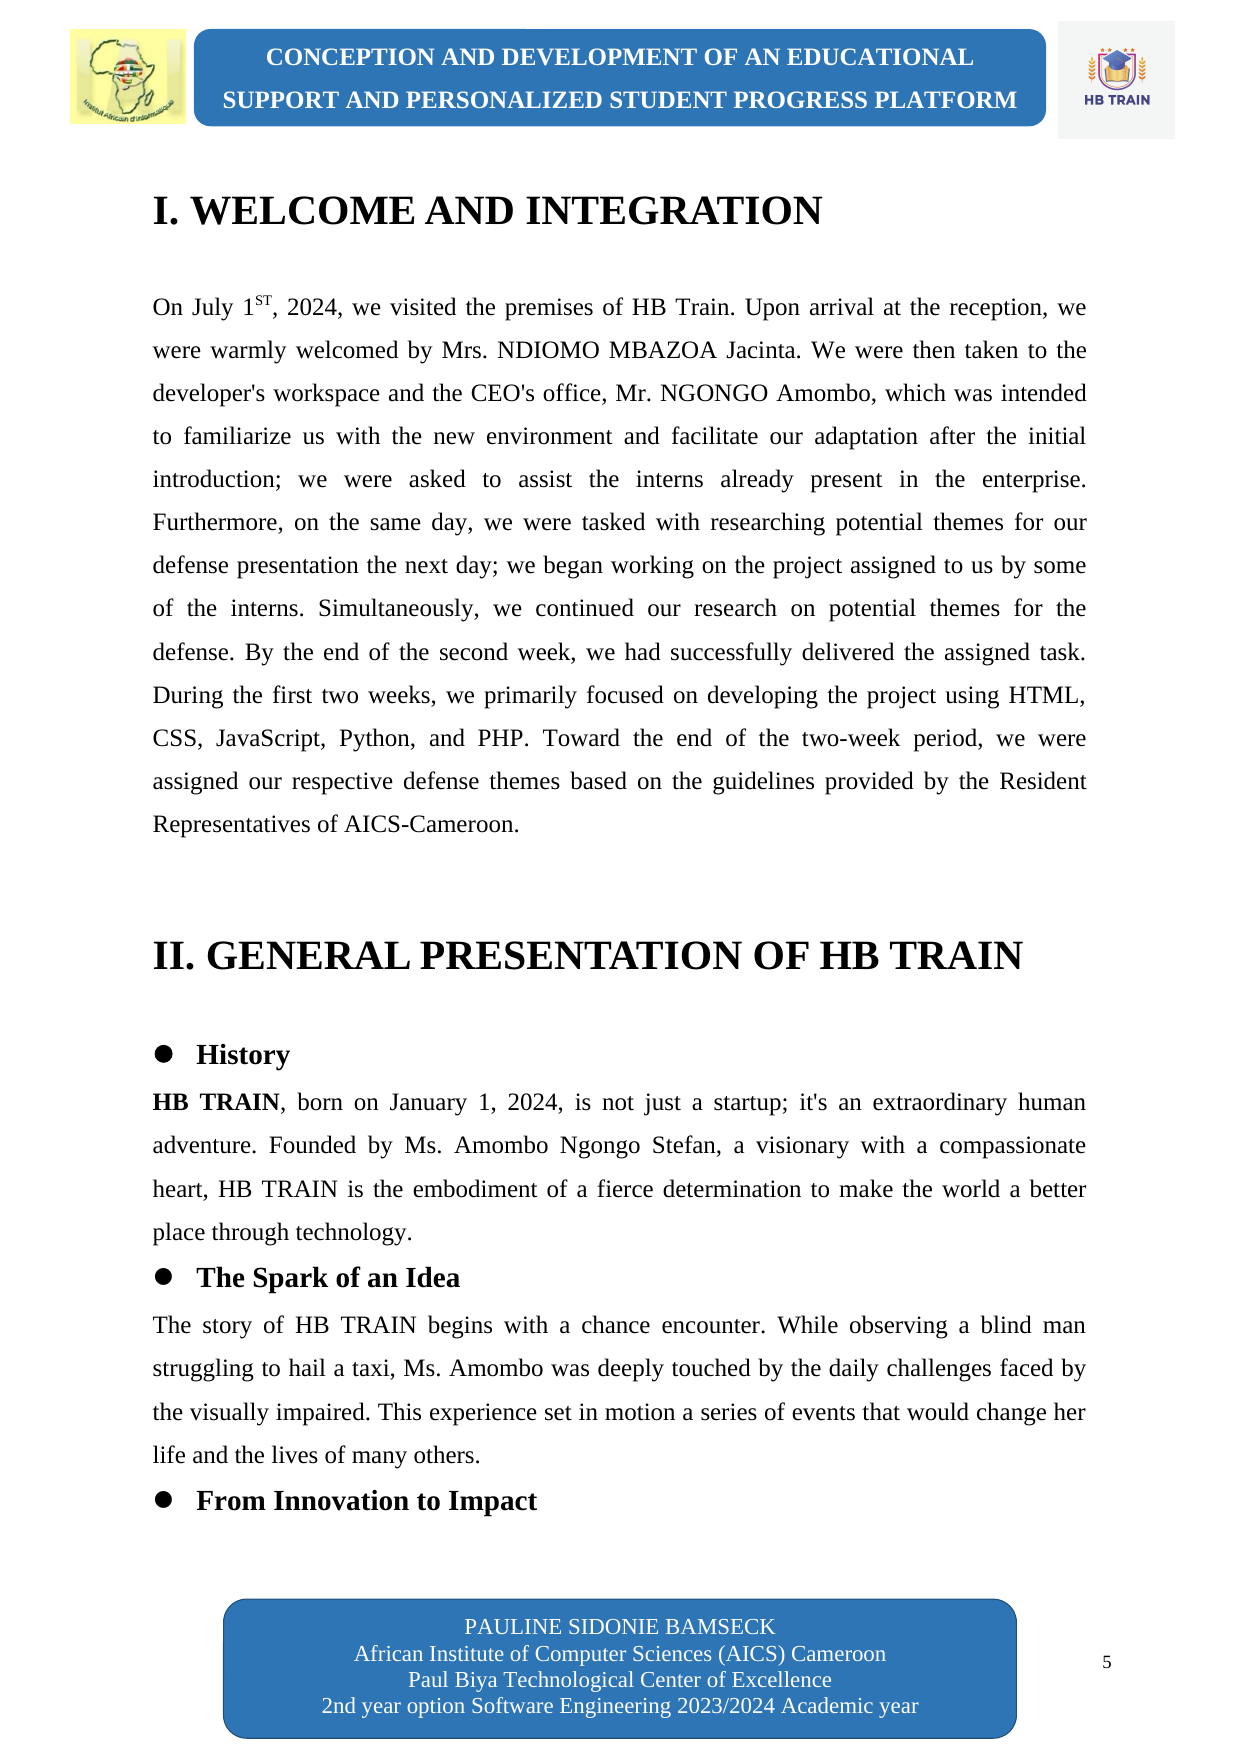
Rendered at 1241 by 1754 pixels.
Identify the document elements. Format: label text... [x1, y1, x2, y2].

subtitle WELCOME AND INTEGRATION [152, 185, 1088, 233]
subtitle GENERAL PRESENTATION OF HB TRAIN [152, 931, 1088, 979]
list History [152, 1037, 1088, 1071]
picture [1058, 21, 1176, 139]
picture [69, 29, 187, 124]
text The story of HB TRAIN begins with a chance encounter. While observing a blind man struggling to hail a taxi, Ms. Amombo was deeply touched by the daily challenges faced by the visually impaired. This experience set in motion a series of events that would change her life and the lives of many others. [152, 1310, 1088, 1468]
list The Spark of an Idea [152, 1260, 1088, 1294]
text On July 1ST, 2024, we visited the premises of HB Train. Upon arrival at the reception, we were warmly welcomed by Mrs. NDIOMO MBAZOA Jacinta. We were then taken to the developer's workspace and the CEO's office, Mr. NGONGO Amombo, which was intended to familiarize us with the new environment and facilitate our adaptation after the initial introduction; we were asked to assist the interns already present in the enterprise. Furthermore, on the same day, we were tasked with researching potential themes for our defense presentation the next day; we began working on the project assigned to us by some of the interns. Simultaneously, we continued our research on potential themes for the defense. By the end of the second week, we had successfully delivered the assigned task. During the first two weeks, we primarily focused on developing the project using HTML, CSS, JavaScript, Python, and PHP. Toward the end of the two-week period, we were assigned our respective defense themes based on the guidelines provided by the Resident Representatives of AICS-Cameroon. [152, 292, 1088, 838]
text HB TRAIN, born on January 1, 2024, is not just a startup; it's an extraordinary human adventure. Founded by Ms. Amombo Ngongo Stefan, a visionary with a compassionate heart, HB TRAIN is the embodiment of a fierce determination to make the world a better place through technology. [152, 1087, 1088, 1246]
list From Innovation to Impact [152, 1483, 1088, 1517]
